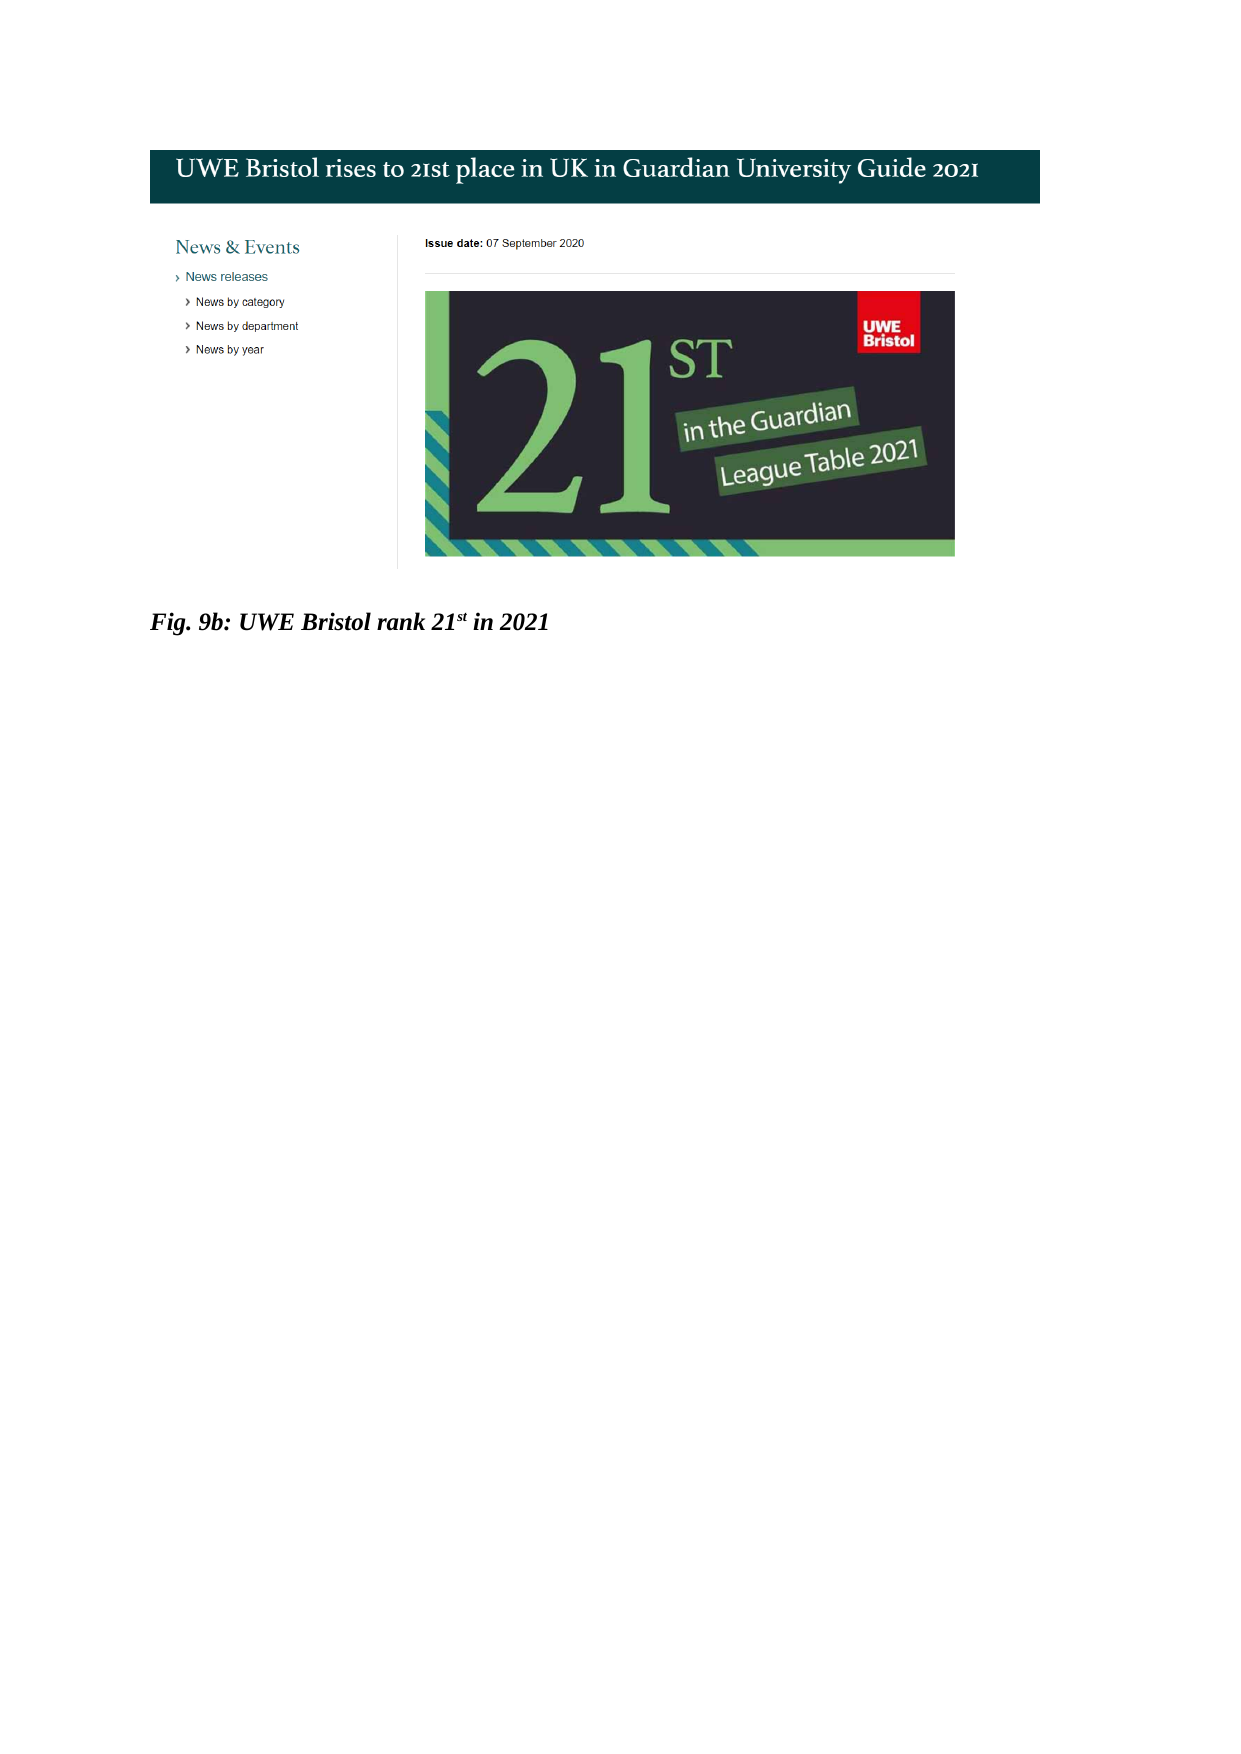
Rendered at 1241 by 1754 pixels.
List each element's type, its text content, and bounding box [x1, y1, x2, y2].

picture [150, 150, 1091, 569]
text Fig. 9b: UWE Bristol rank 21st in 2021 [150, 607, 1090, 636]
